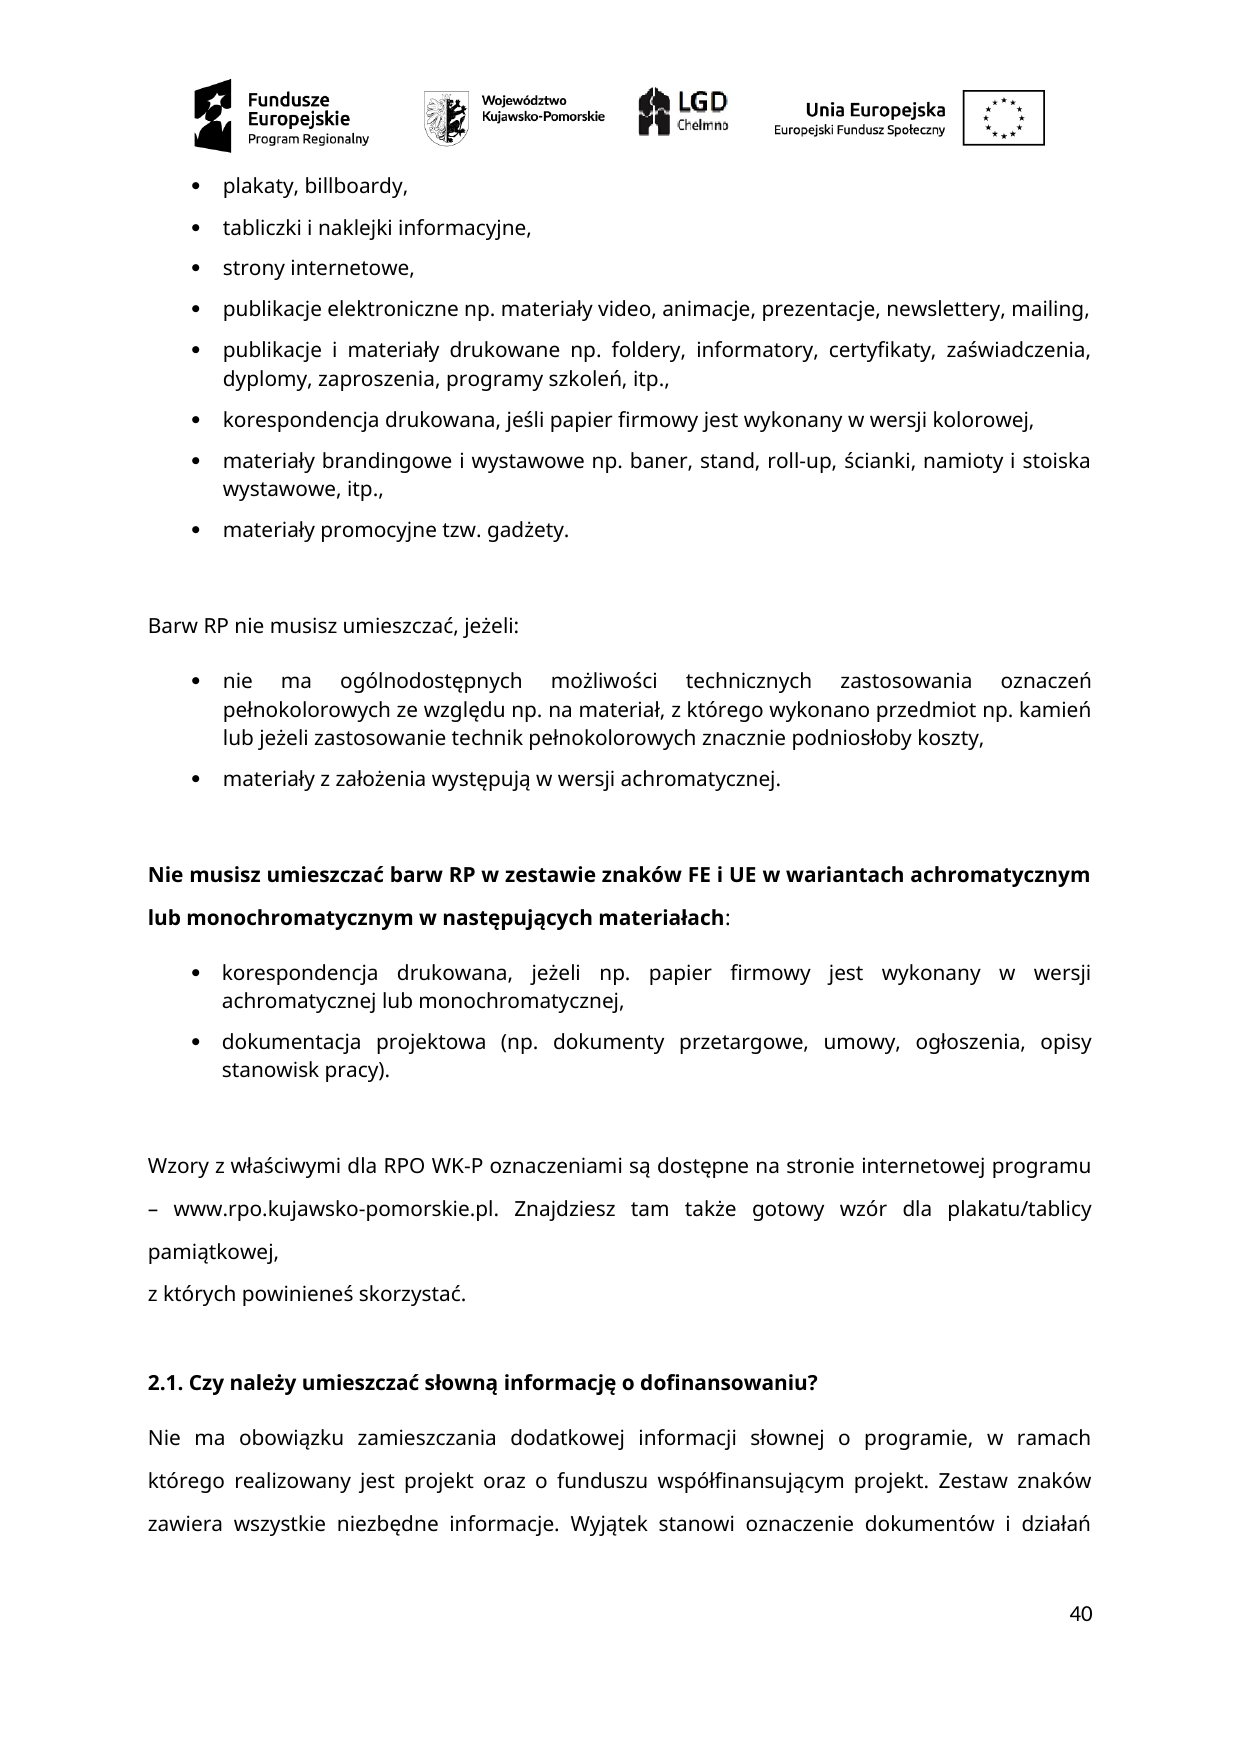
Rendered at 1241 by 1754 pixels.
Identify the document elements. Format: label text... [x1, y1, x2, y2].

list plakaty, billboardy, [192, 172, 1092, 200]
list materiały brandingowe i wystawowe np. baner, stand, roll-up, ścianki, namioty i stoiska wystawowe, itp., [192, 446, 1092, 503]
list publikacje i materiały drukowane np. foldery, informatory, certyfikaty, zaświadczenia, dyplomy, zaproszenia, programy szkoleń, itp., [192, 335, 1092, 392]
list publikacje elektroniczne np. materiały video, animacje, prezentacje, newslettery, mailing, [192, 294, 1092, 323]
list materiały z założenia występują w wersji achromatycznej. [192, 764, 1092, 792]
list korespondencja drukowana, jeśli papier firmowy jest wykonany w wersji kolorowej, [192, 405, 1092, 433]
list strony internetowe, [192, 253, 1092, 282]
list dokumentacja projektowa (np. dokumenty przetargowe, umowy, ogłoszenia, opisy stanowisk pracy). [192, 1027, 1092, 1084]
list nie ma ogólnodostępnych możliwości technicznych zastosowania oznaczeń pełnokolorowych ze względu np. na materiał, z którego wykonano przedmiot np. kamień lub jeżeli zastosowanie technik pełnokolorowych znacznie podniosłoby koszty, [192, 666, 1092, 752]
text Barw RP nie musisz umieszczać, jeżeli: [148, 611, 1092, 639]
list korespondencja drukowana, jeżeli np. papier firmowy jest wykonany w wersji achromatycznej lub monochromatycznej, [192, 958, 1092, 1015]
text Wzory z właściwymi dla RPO WK-P oznaczeniami są dostępne na stronie internetowej programu – www.rpo.kujawsko-pomorskie.pl. Znajdziesz tam także gotowy wzór dla plakatu/tablicy pamiątkowej, z których powinieneś skorzystać. [148, 1152, 1092, 1308]
list materiały promocyjne tzw. gadżety. [192, 515, 1092, 543]
text 2.1. Czy należy umieszczać słowną informację o dofinansowaniu? [148, 1368, 1092, 1397]
text Nie musisz umieszczać barw RP w zestawie znaków FE i UE w wariantach achromatycznym lub monochromatycznym w następujących materiałach: [148, 860, 1092, 931]
picture [176, 60, 1064, 172]
list tabliczki i naklejki informacyjne, [192, 213, 1092, 241]
